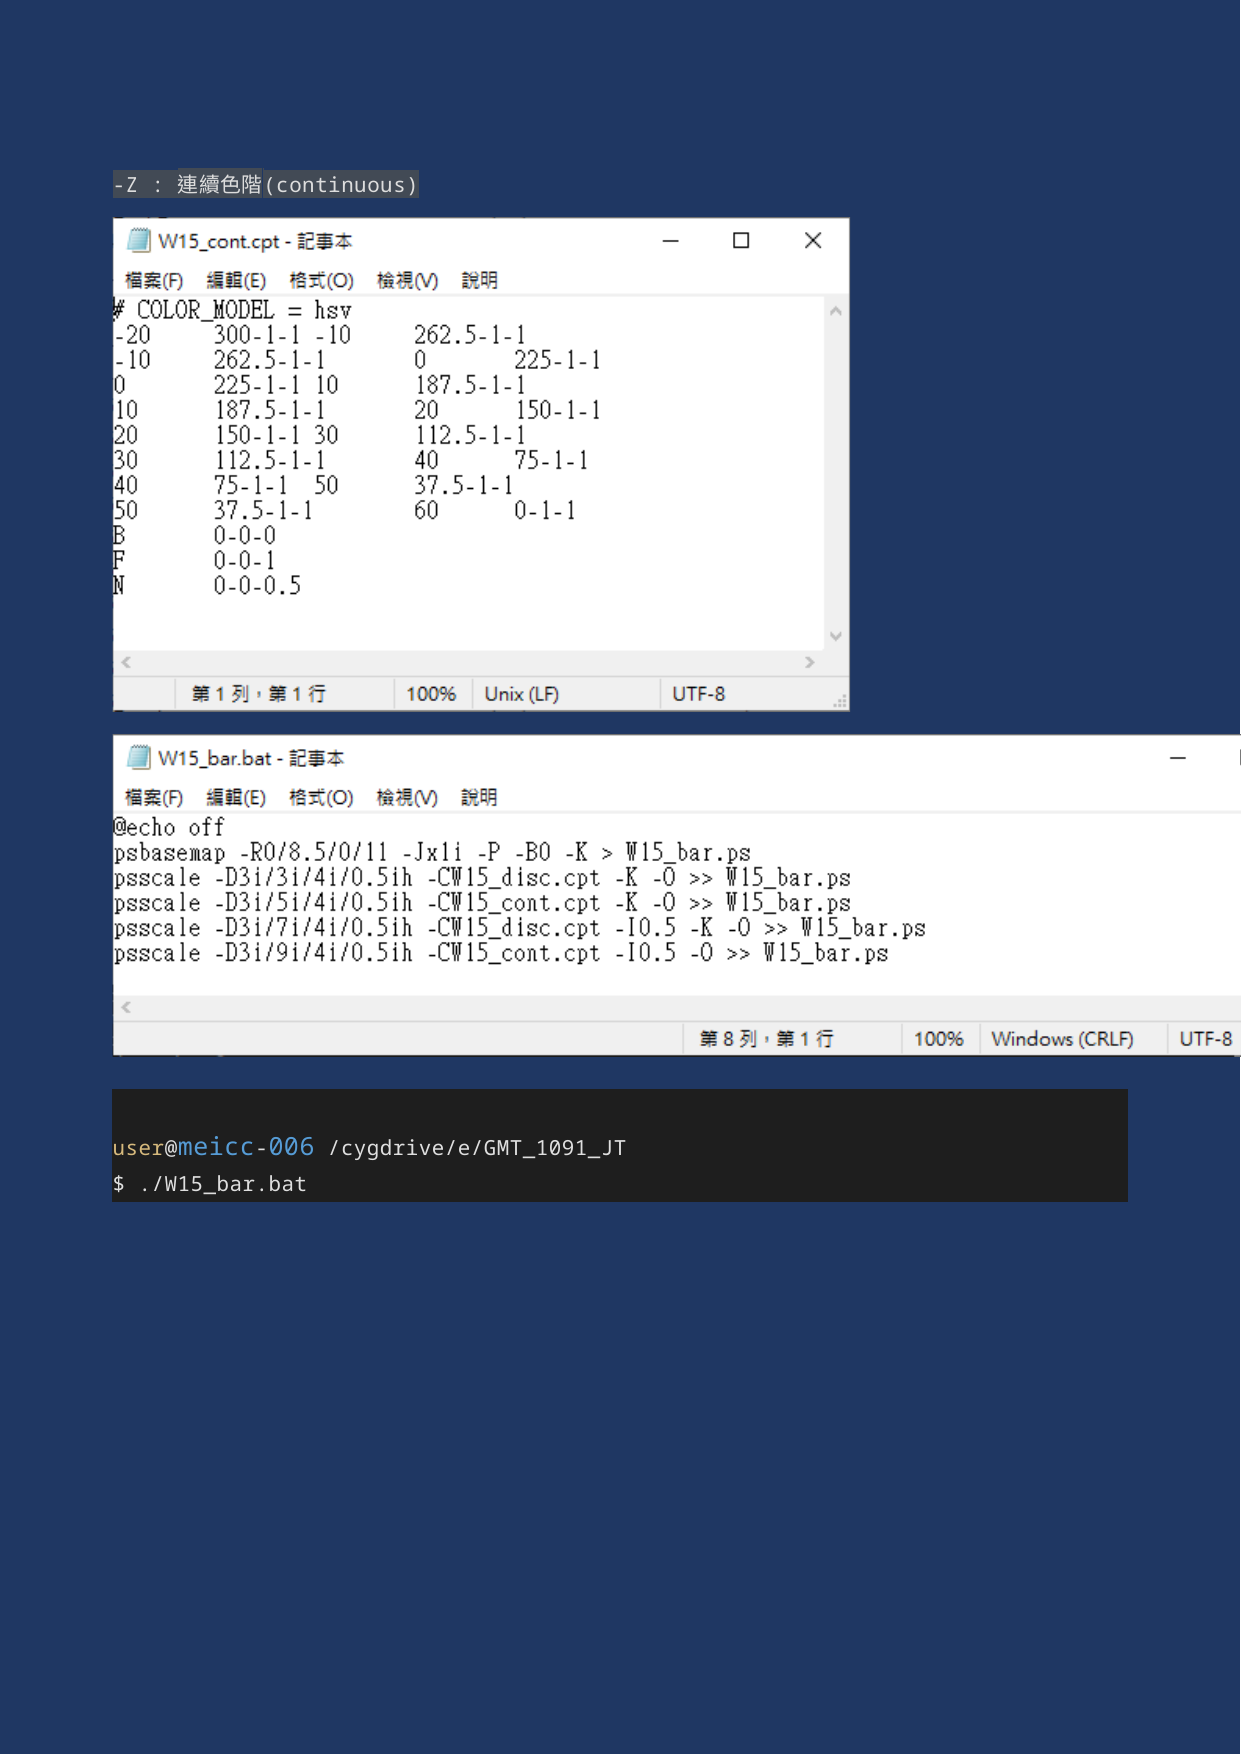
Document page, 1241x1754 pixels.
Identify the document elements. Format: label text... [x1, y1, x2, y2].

text $ ./W15_bar.bat [112, 1164, 1128, 1202]
picture [112, 734, 1241, 1057]
picture [112, 217, 851, 712]
text user@meicc-006 /cygdrive/e/GMT_1091_JT [112, 1127, 1128, 1164]
